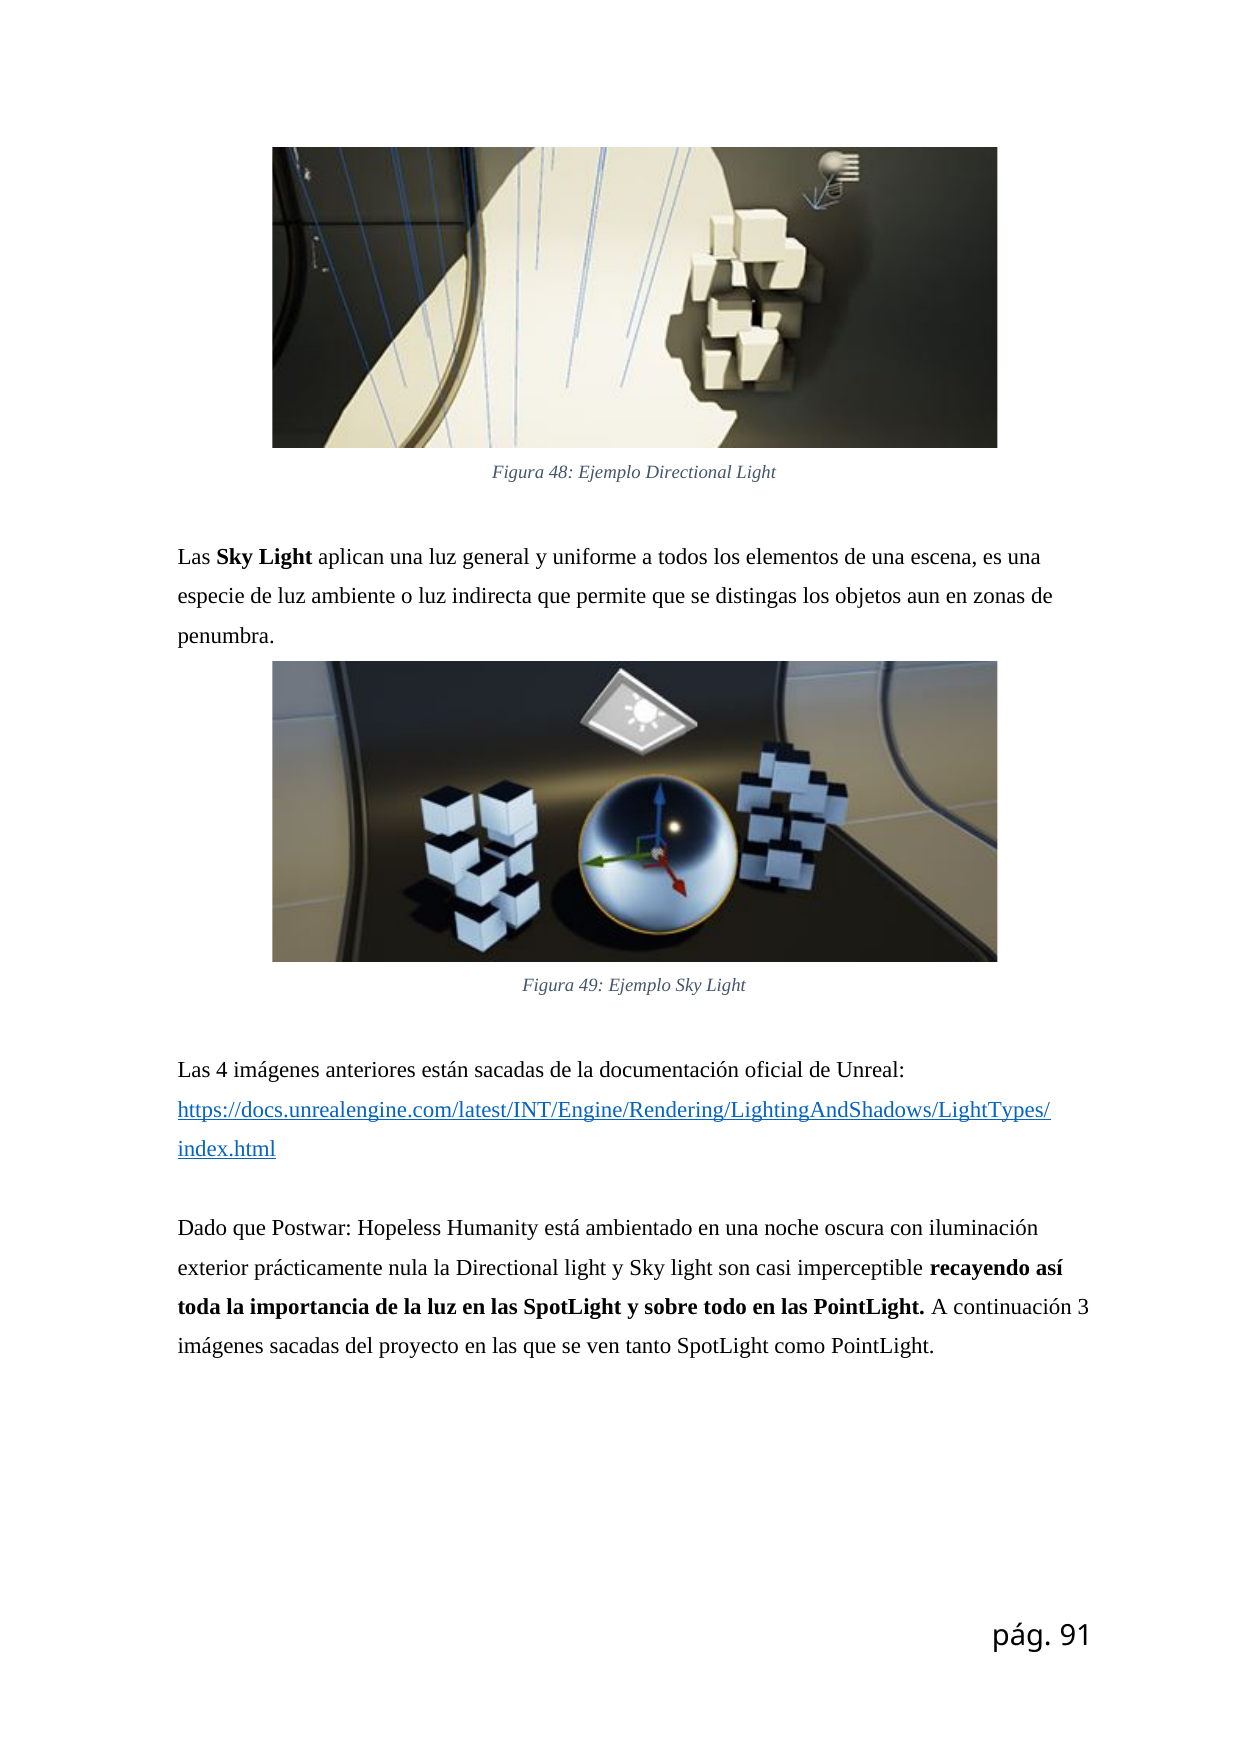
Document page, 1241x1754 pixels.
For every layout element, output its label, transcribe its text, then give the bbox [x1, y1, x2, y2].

picture [272, 661, 998, 962]
text Dado que Postwar: Hopeless Humanity está ambientado en una noche oscura con iluminación exterior prácticamente nula la Directional light y Sky light son casi imperceptible recayendo así toda la importancia de la luz en las SpotLight y sobre todo en las PointLight. A continuación 3 imágenes sacadas del proyecto en las que se ven tanto SpotLight como PointLight. [177, 1214, 1092, 1359]
text Las 4 imágenes anteriores están sacadas de la documentación oficial de Unreal: https://docs.unrealengine.com/latest/INT/Engine/Rendering/LightingAndShadows/LightTypes/index.html [177, 1056, 1092, 1161]
text Las Sky Light aplican una luz general y uniforme a todos los elementos de una escena, es una especie de luz ambiente o luz indirecta que permite que se distingas los objetos aun en zonas de penumbra. [177, 543, 1092, 648]
picture [272, 147, 998, 448]
